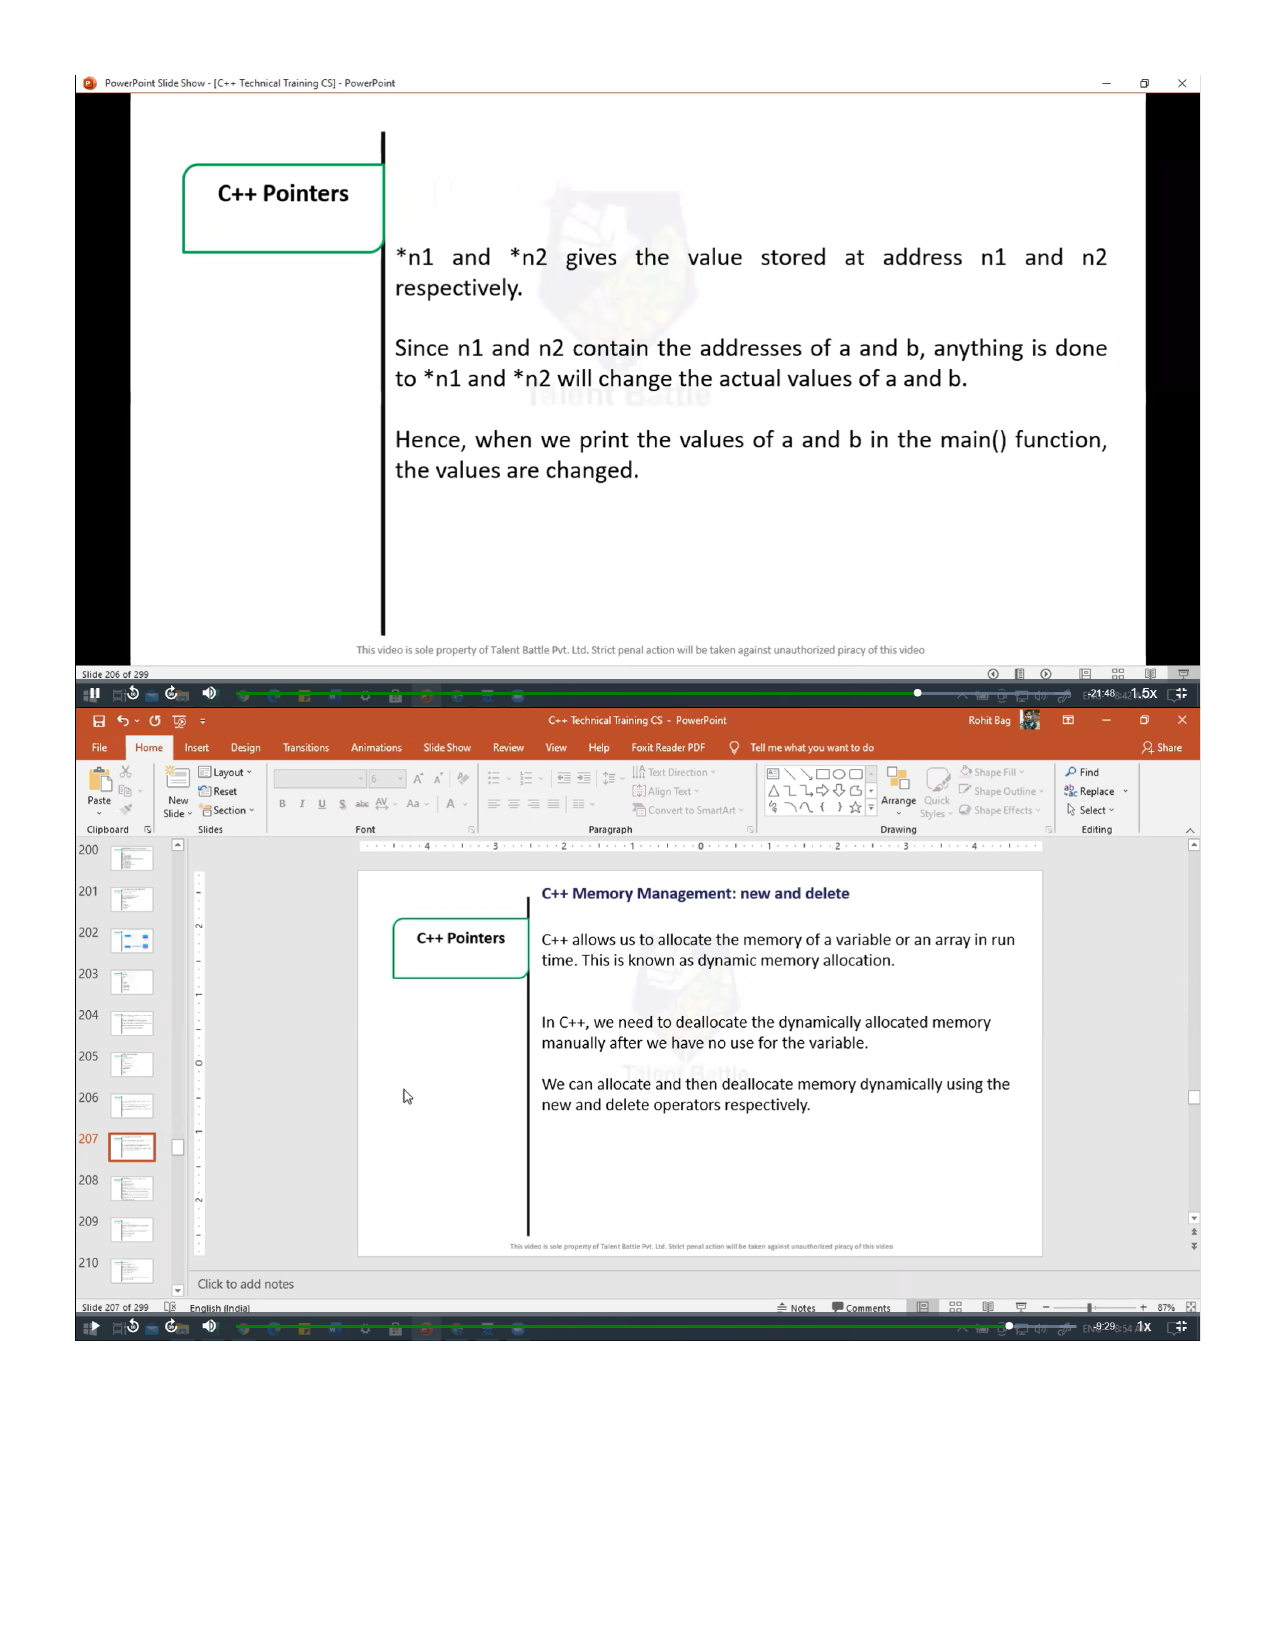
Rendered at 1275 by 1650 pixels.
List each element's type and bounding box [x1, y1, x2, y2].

picture [75, 75, 1200, 1341]
